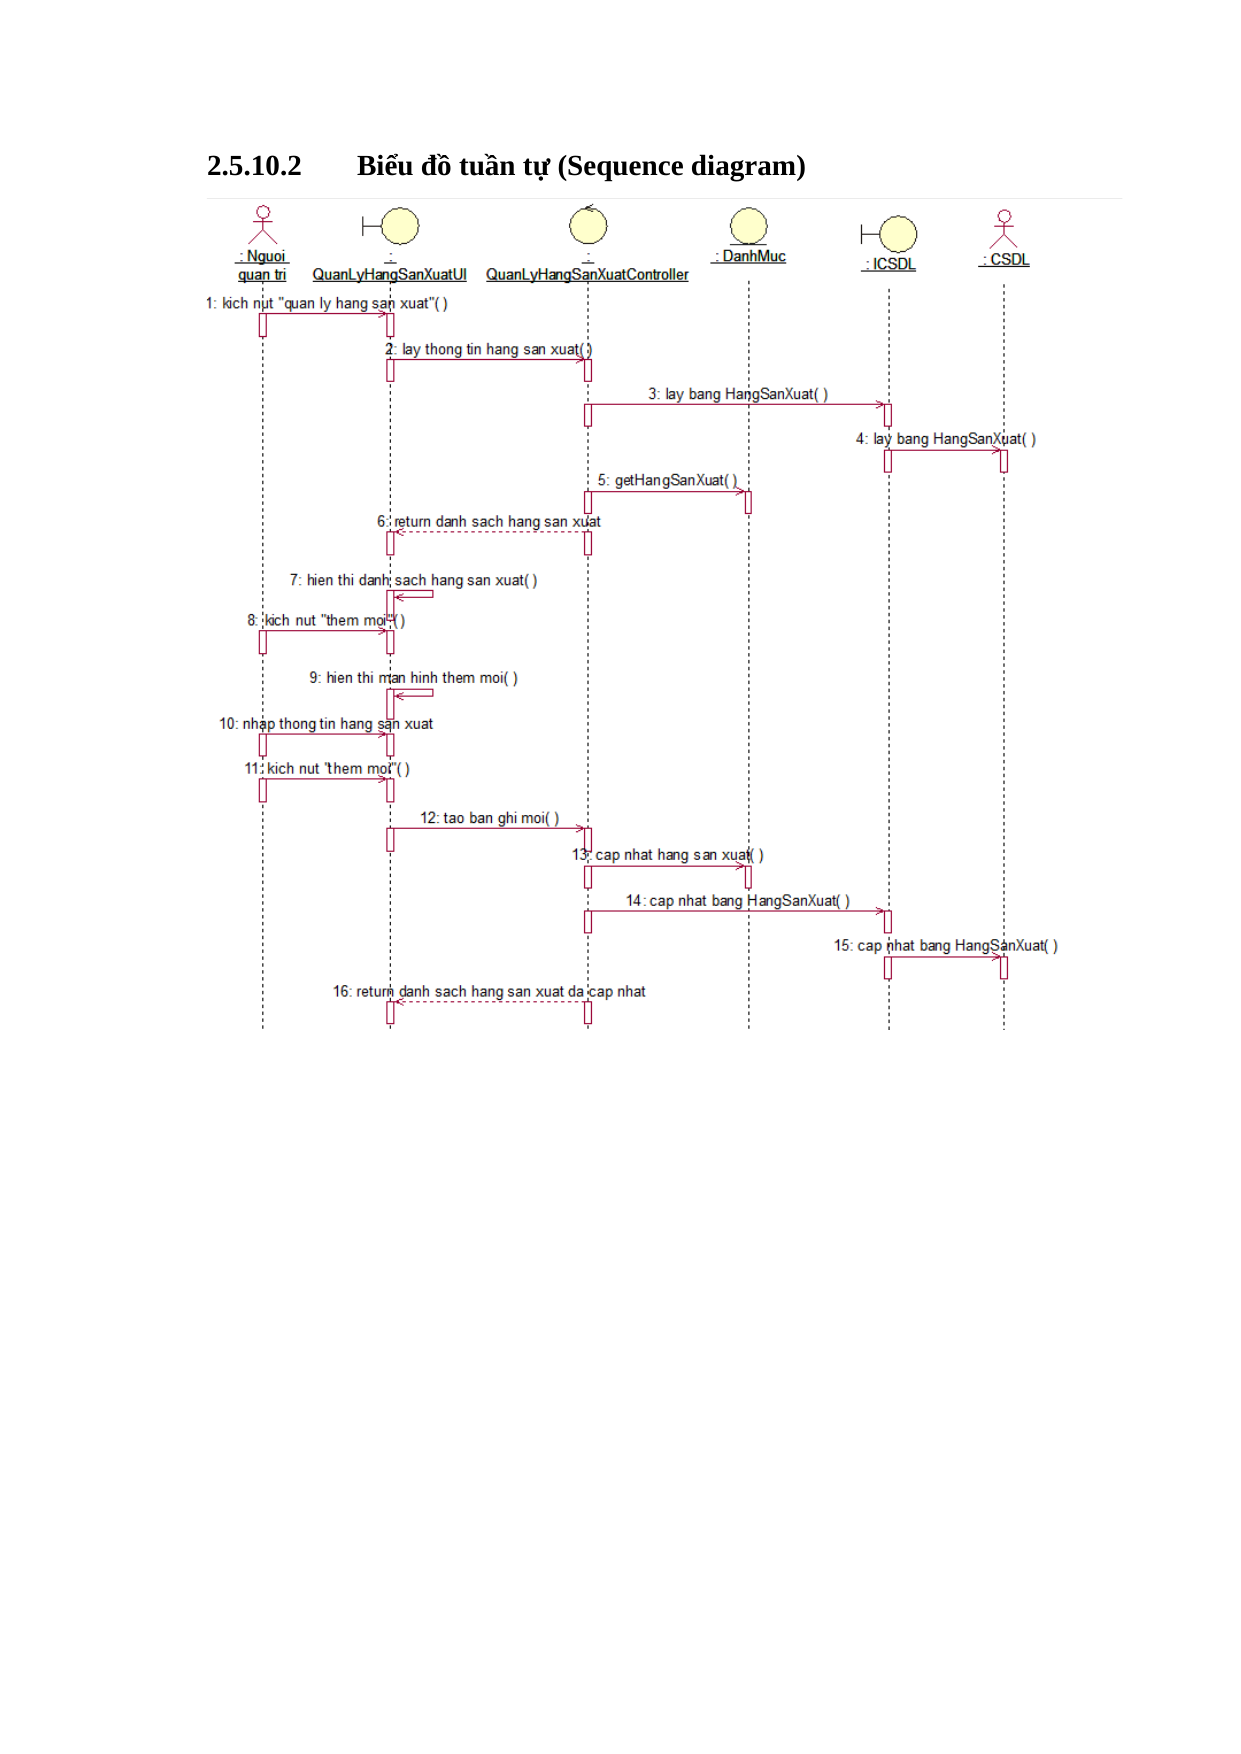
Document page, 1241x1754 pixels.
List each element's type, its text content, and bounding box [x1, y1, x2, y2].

subtitle Biểu đồ tuần tự (Sequence diagram) [207, 148, 1122, 181]
picture [206, 198, 1123, 1030]
